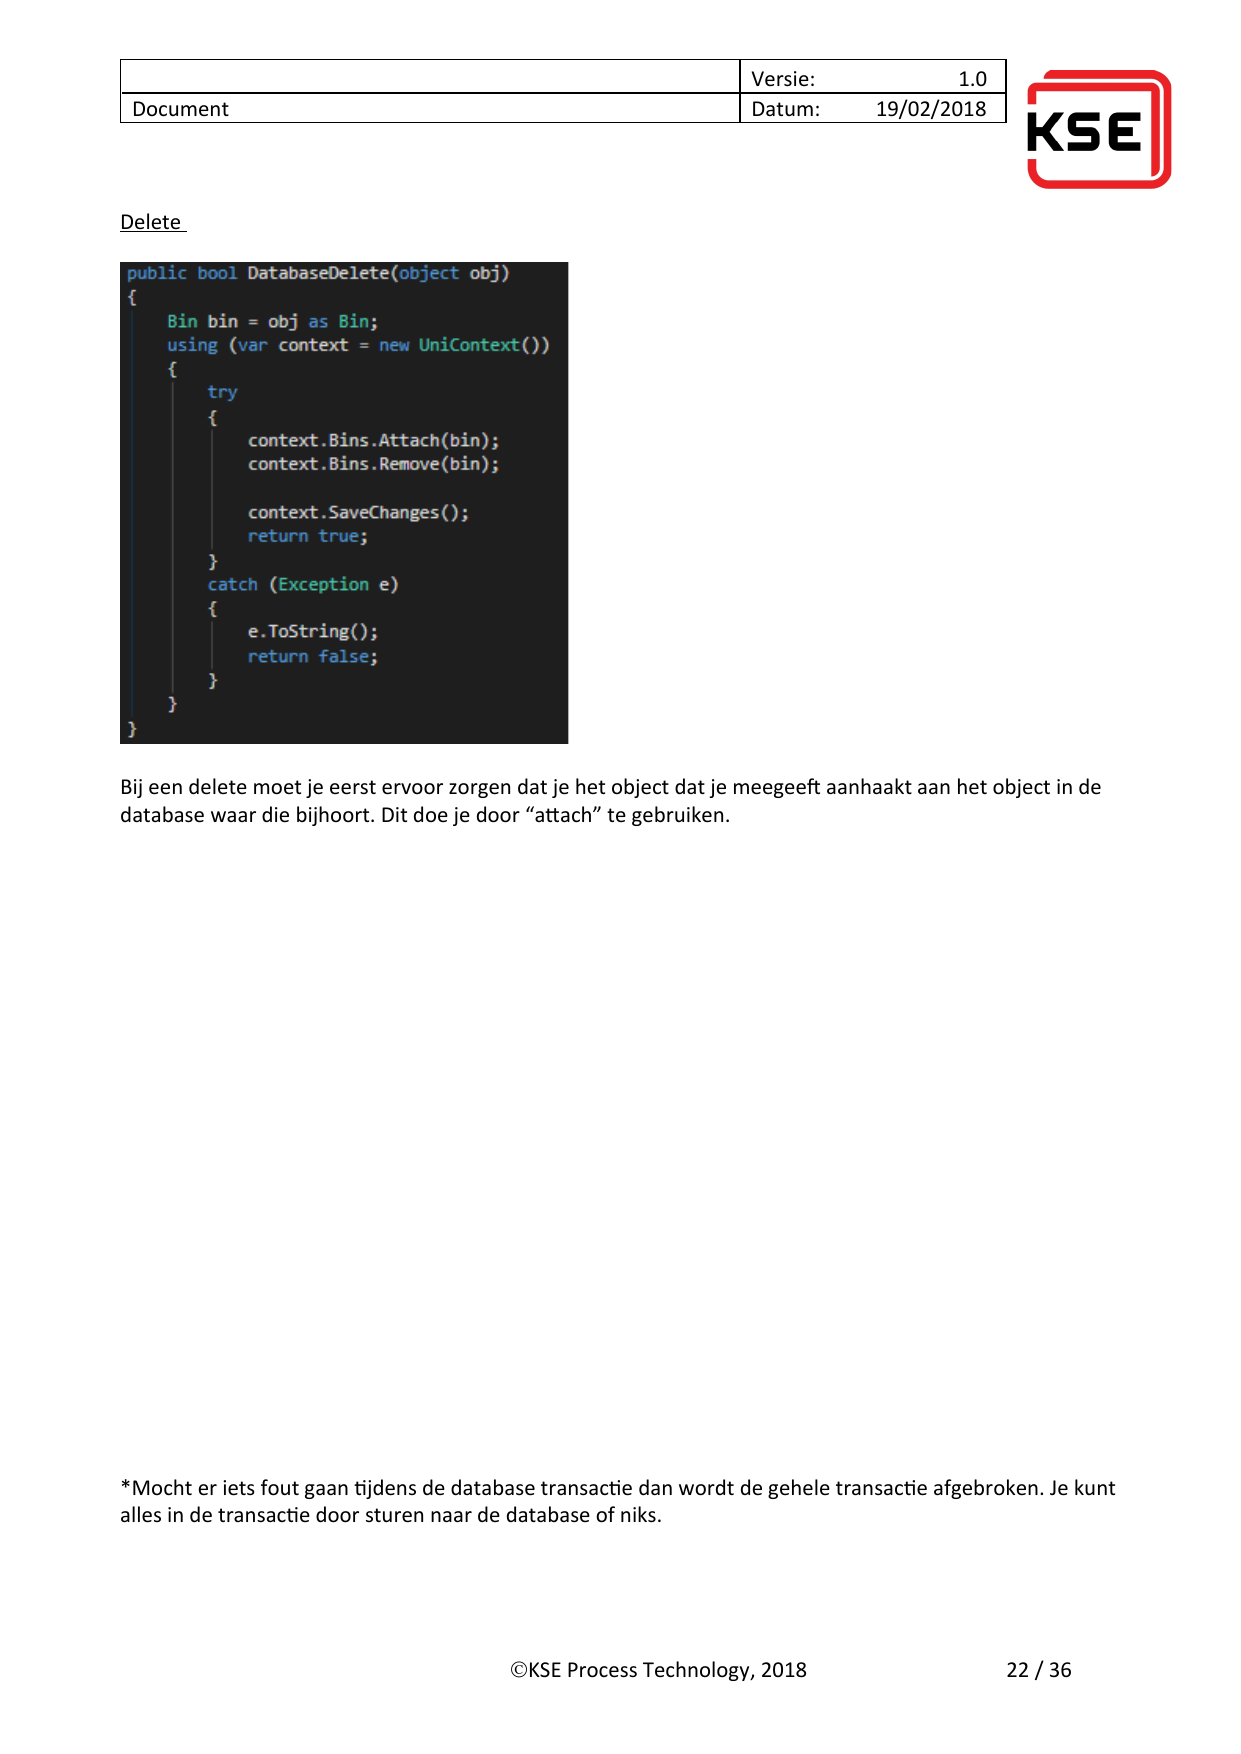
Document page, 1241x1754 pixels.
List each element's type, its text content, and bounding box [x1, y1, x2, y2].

text Bij een delete moet je eerst ervoor zorgen dat je het object dat je meegeeft aanhaakt aan het object in de database waar die bijhoort. Dit doe je door “attach” te gebruiken. [120, 772, 1150, 828]
picture [120, 262, 569, 744]
text Delete [120, 207, 1150, 235]
picture [1027, 70, 1172, 189]
text *Mocht er iets fout gaan tijdens de database transactie dan wordt de gehele transactie afgebroken. Je kunt alles in de transactie door sturen naar de database of niks. [120, 1473, 1150, 1529]
